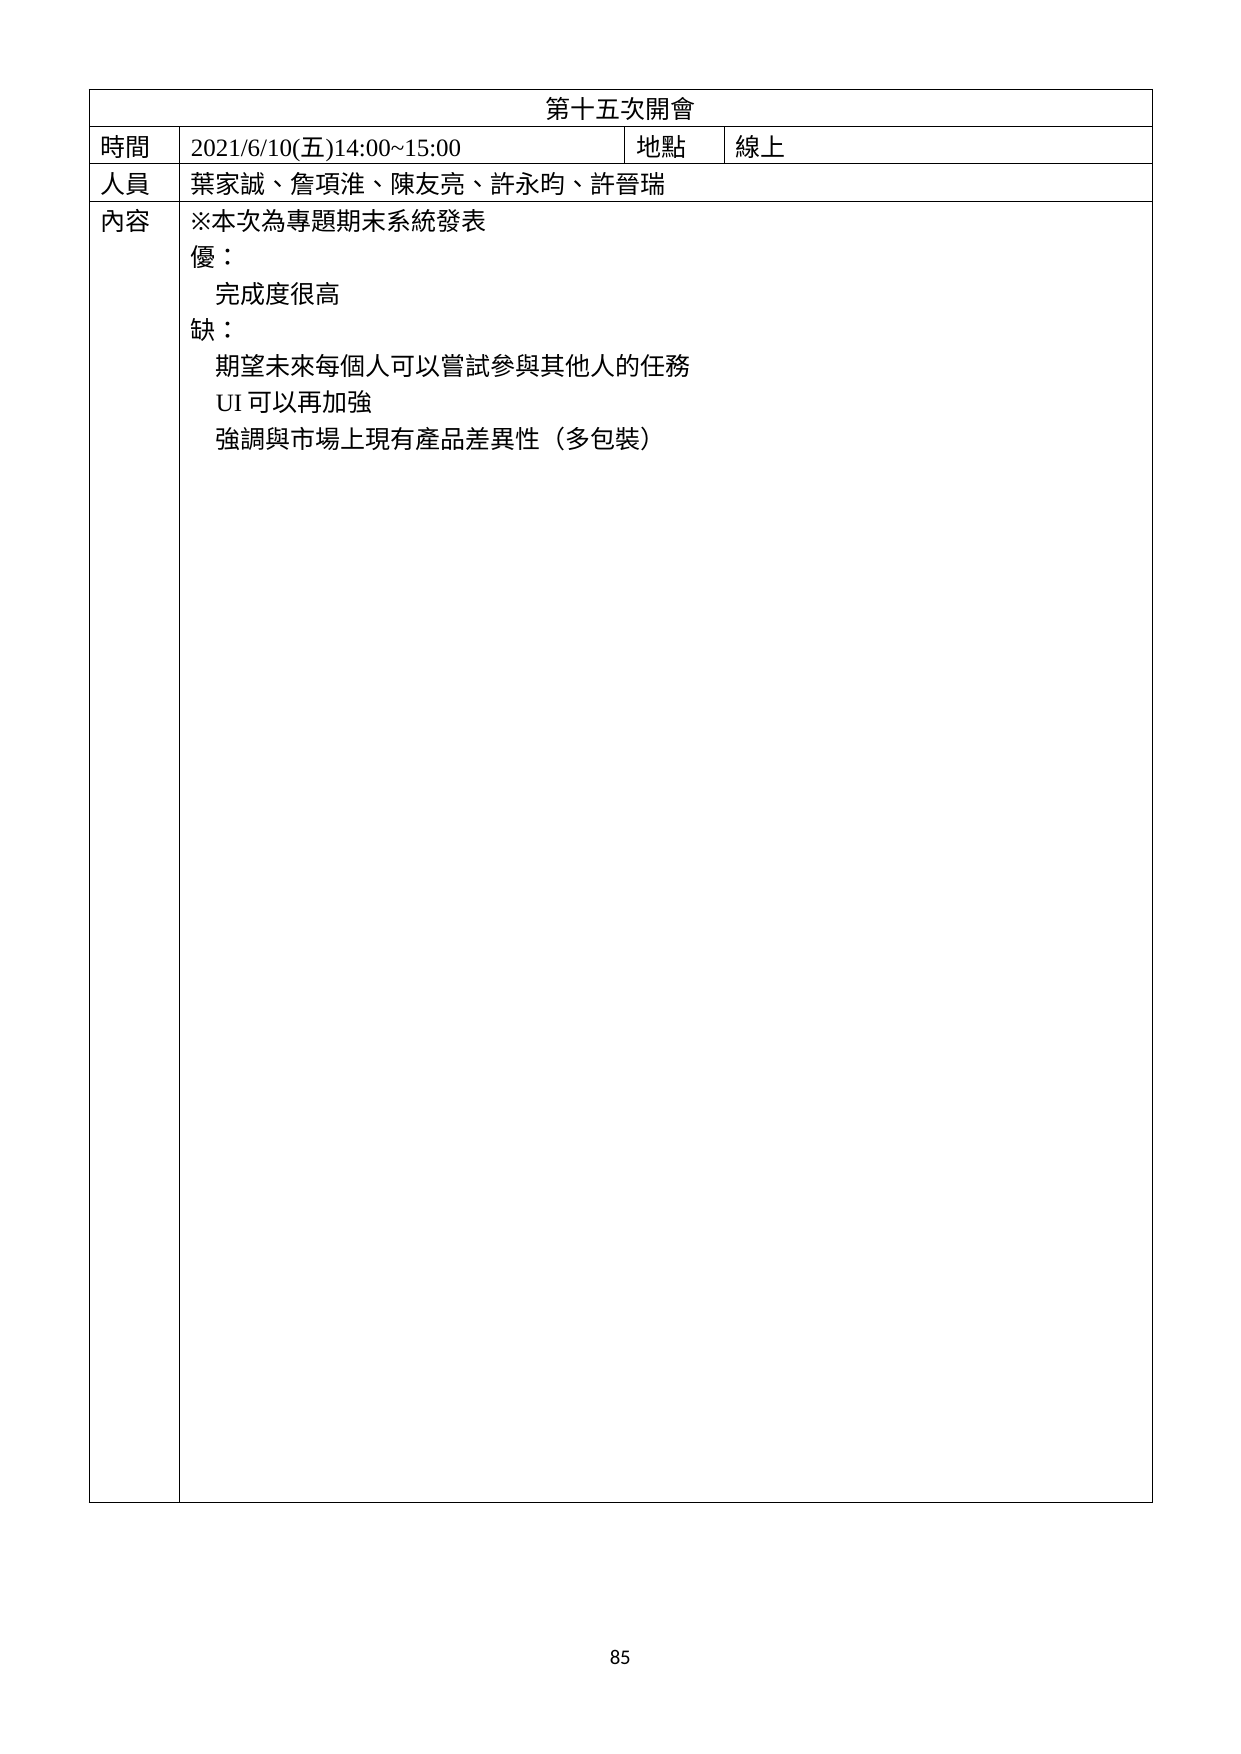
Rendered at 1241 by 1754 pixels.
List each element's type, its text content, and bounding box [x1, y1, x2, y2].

table_cell 2021/6/10(五)14:00~15:00 [180, 127, 624, 163]
table_cell ※本次為專題期末系統發表 優： 完成度很高 缺： 期望未來每個人可以嘗試參與其他人的任務 UI可以再加強 強調與市場上現有產品差異性（多包裝） [180, 202, 1152, 1502]
table_cell 人員 [90, 164, 179, 201]
table_cell 地點 [625, 127, 724, 163]
table_cell 內容 [90, 202, 179, 1502]
table_cell 線上 [725, 127, 1152, 163]
table_cell 時間 [90, 127, 179, 163]
table_cell 葉家誠、詹項淮、陳友亮、許永昀、許晉瑞 [180, 164, 1152, 201]
table_header 第十五次開會 [90, 90, 1152, 126]
